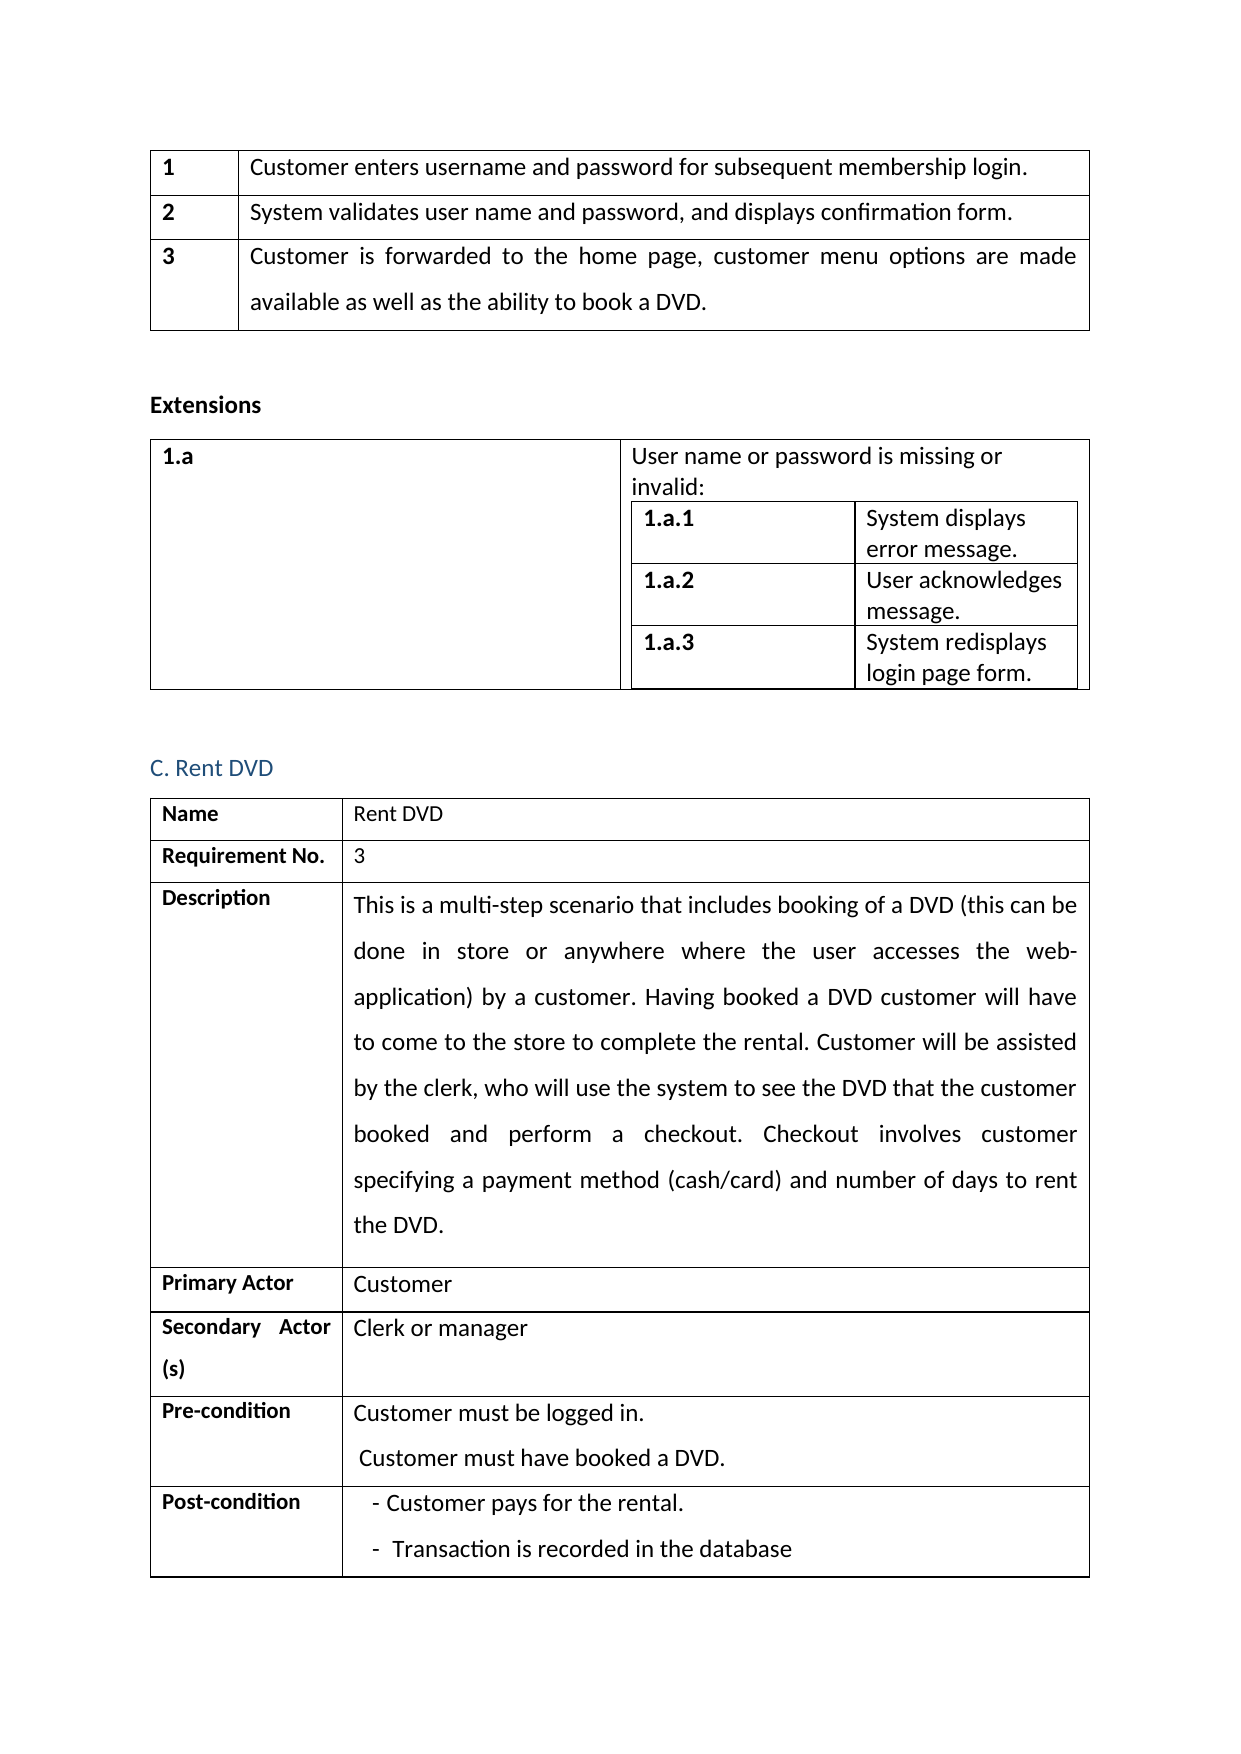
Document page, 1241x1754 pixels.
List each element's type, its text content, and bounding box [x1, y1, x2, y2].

table_cell Pre-condition [151, 1397, 342, 1486]
table_header 1.a [151, 440, 620, 688]
table_cell 3 [343, 841, 1089, 882]
table_cell 3 [151, 240, 238, 330]
table_cell Primary Actor [151, 1268, 342, 1311]
subtitle C. Rent DVD [150, 752, 1090, 782]
table_cell Customer [343, 1268, 1089, 1311]
table_cell Customer is forwarded to the home page, customer menu options are made available as well as the ability to book a DVD. [239, 240, 1089, 330]
table_cell Description [151, 883, 342, 1267]
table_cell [343, 1487, 1089, 1576]
table_header Rent DVD [343, 799, 1089, 840]
table_cell This is a multi-step scenario that includes booking of a DVD (this can be done in store or anywhere where the user accesses the web-application) by a customer. Having booked a DVD customer will have to come to the store to complete the rental. Customer will be assisted by the clerk, who will use the system to see the DVD that the customer booked and perform a checkout. Checkout involves customer specifying a payment method (cash/card) and number of days to rent the DVD. [343, 883, 1089, 1267]
table_header Name [151, 799, 342, 840]
text Extensions [150, 389, 1090, 420]
table_cell Secondary Actor (s) [151, 1313, 342, 1396]
table_cell Post-condition [151, 1487, 342, 1576]
table_cell Clerk or manager [343, 1313, 1089, 1396]
table_header 1 [151, 151, 238, 195]
table_header User name or password is missing or invalid: [621, 440, 1089, 688]
table_cell Requirement No. [151, 841, 342, 882]
table_cell Customer must be logged in. Customer must have booked a DVD. [343, 1397, 1089, 1486]
table_header Customer enters username and password for subsequent membership login. [239, 151, 1089, 195]
table_cell System validates user name and password, and displays confirmation form. [239, 196, 1089, 239]
table_cell 2 [151, 196, 238, 239]
